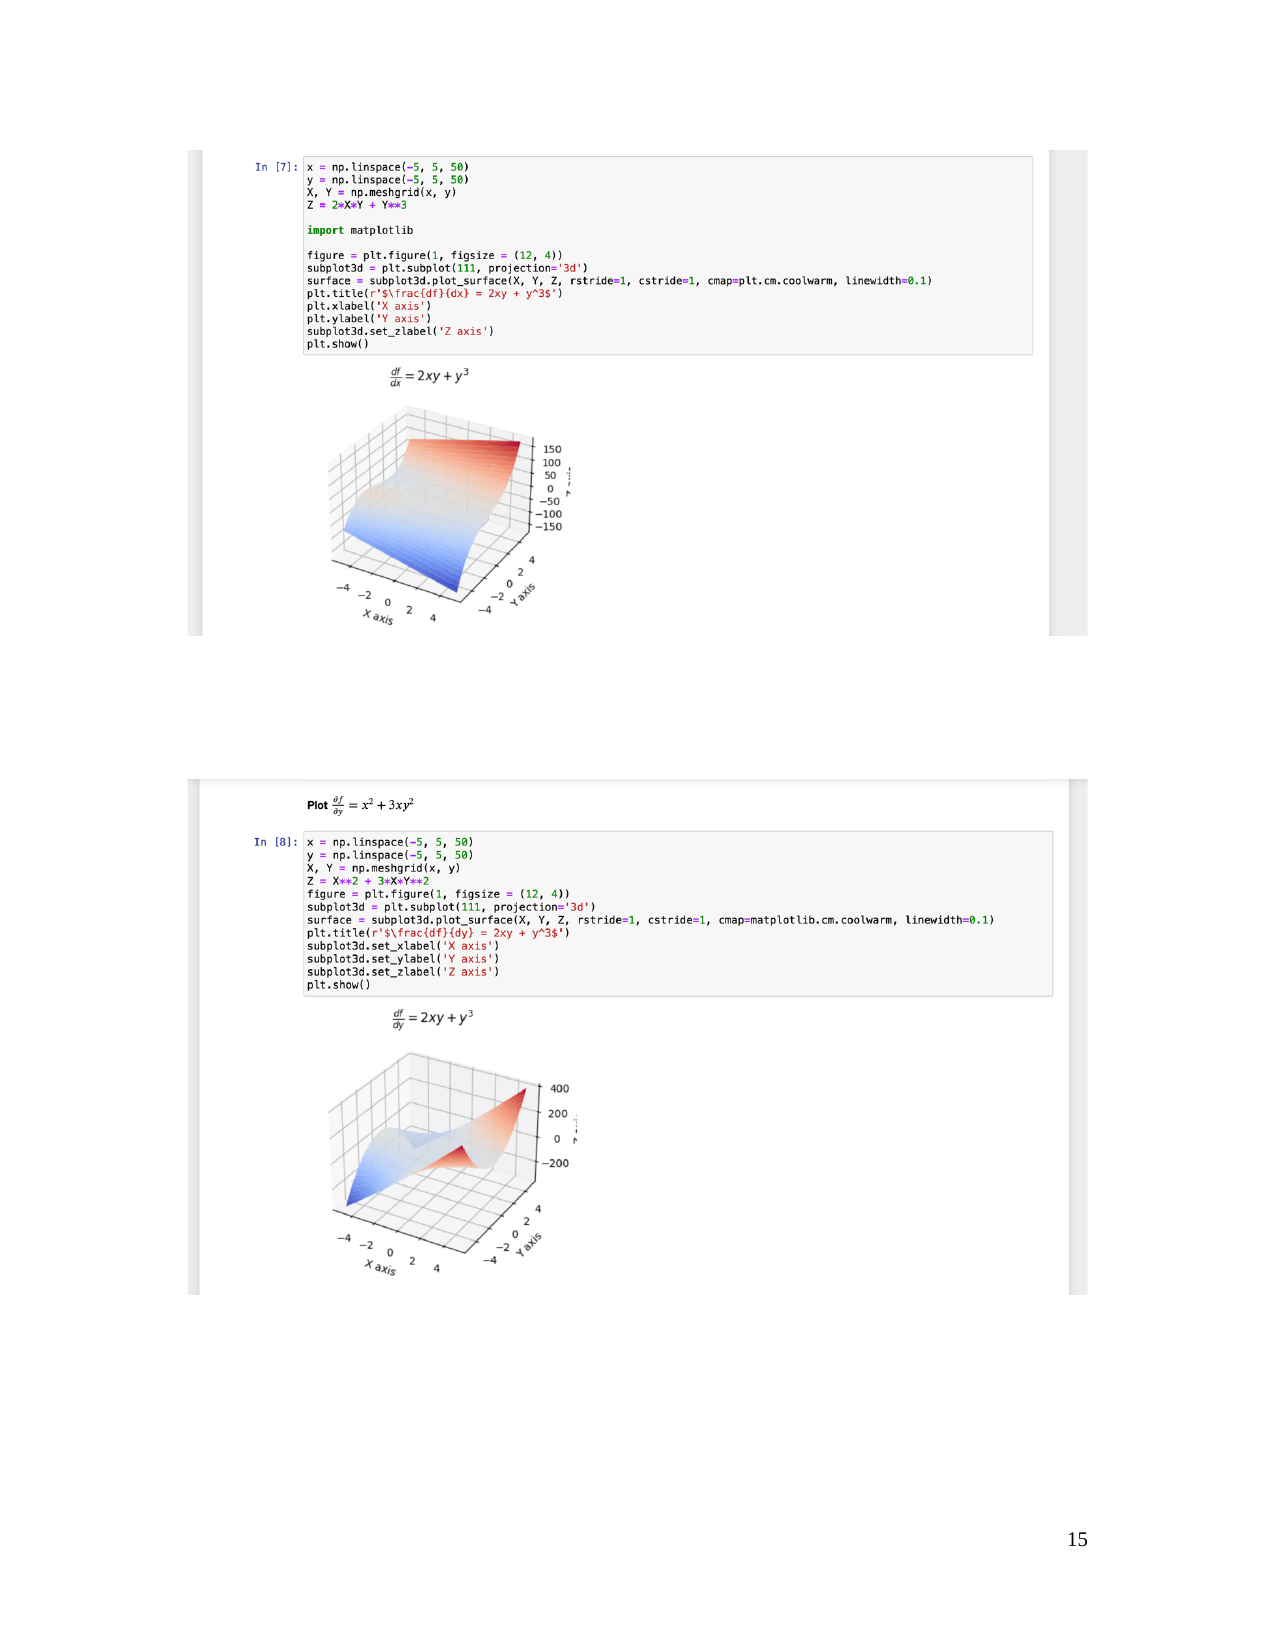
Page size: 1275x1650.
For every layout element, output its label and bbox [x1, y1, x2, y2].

picture [187, 150, 1088, 636]
picture [187, 779, 1088, 1295]
